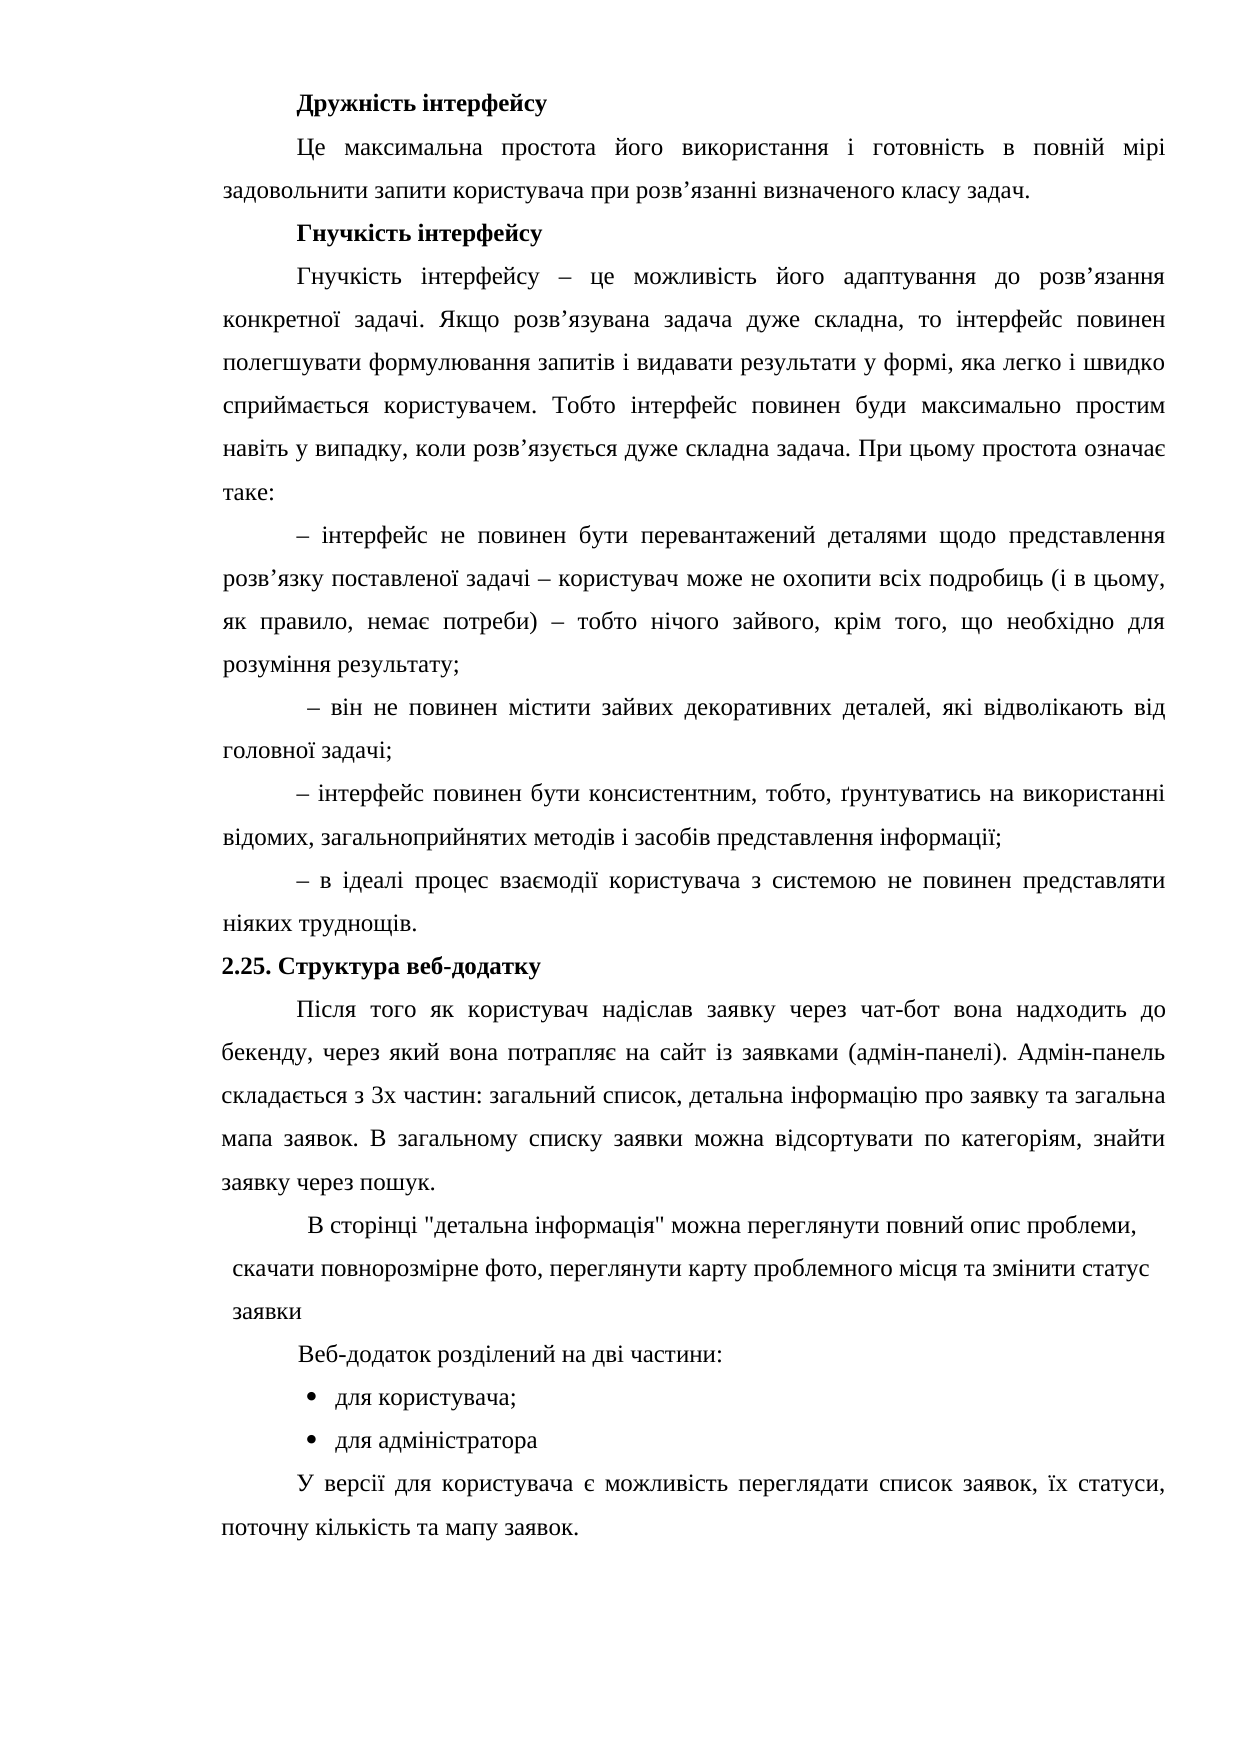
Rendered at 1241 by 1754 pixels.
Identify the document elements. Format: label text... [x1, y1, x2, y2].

list 2.25. Структура веб-додатку [148, 951, 1166, 980]
list – він не повинен містити зайвих декоративних деталей, які відволікають від головної задачі; [223, 692, 1166, 764]
text Після того як користувач надіслав заявку через чат-бот вона надходить до бекенду, через який вона потрапляє на сайт із заявками (адмін-панелі). Адмін-панель складається з 3х частин: загальний список, детальна інформацію про заявку та загальна мапа заявок. В загальному списку заявки можна відсортувати по категоріям, знайти заявку через пошук. [221, 994, 1166, 1195]
list для адміністратора [307, 1425, 1166, 1454]
list для користувача; [307, 1382, 1166, 1411]
list Це максимальна простота його використання і готовність в повній мірі задовольнити запити користувача при розв’язанні визначеного класу задач. [223, 132, 1166, 203]
list Веб-додаток розділений на дві частини: [298, 1339, 1166, 1368]
list Дружність інтерфейсу [223, 88, 1166, 117]
list – інтерфейс повинен бути консистентним, тобто, ґрунтуватись на використанні відомих, загальноприйнятих методів і засобів представлення інформації; [223, 778, 1166, 850]
list – в ідеалі процес взаємодії користувача з системою не повинен представляти ніяких труднощів. [223, 865, 1166, 937]
list Гнучкість інтерфейсу – це можливість його адаптування до розв’язання конкретної задачі. Якщо розв’язувана задача дуже складна, то інтерфейс повинен полегшувати формулювання запитів і видавати результати у формі, яка легко і швидко сприймається користувачем. Тобто інтерфейс повинен буди максимально простим навіть у випадку, коли розв’язується дуже складна задача. При цьому простота означає таке: [223, 261, 1166, 505]
list – інтерфейс не повинен бути перевантажений деталями щодо представлення розв’язку поставленої задачі – користувач може не охопити всіх подробиць (і в цьому, як правило, немає потреби) – тобто нічого зайвого, крім того, що необхідно для розуміння результату; [223, 520, 1166, 678]
text У версії для користувача є можливість переглядати список заявок, їх статуси, поточну кількість та мапу заявок. [221, 1468, 1166, 1540]
text В сторінці "детальна інформація" можна переглянути повний опис проблеми, скачати повнорозмірне фото, переглянути карту проблемного місця та змінити статус заявки [232, 1210, 1166, 1325]
list Гнучкість інтерфейсу [223, 218, 1166, 247]
